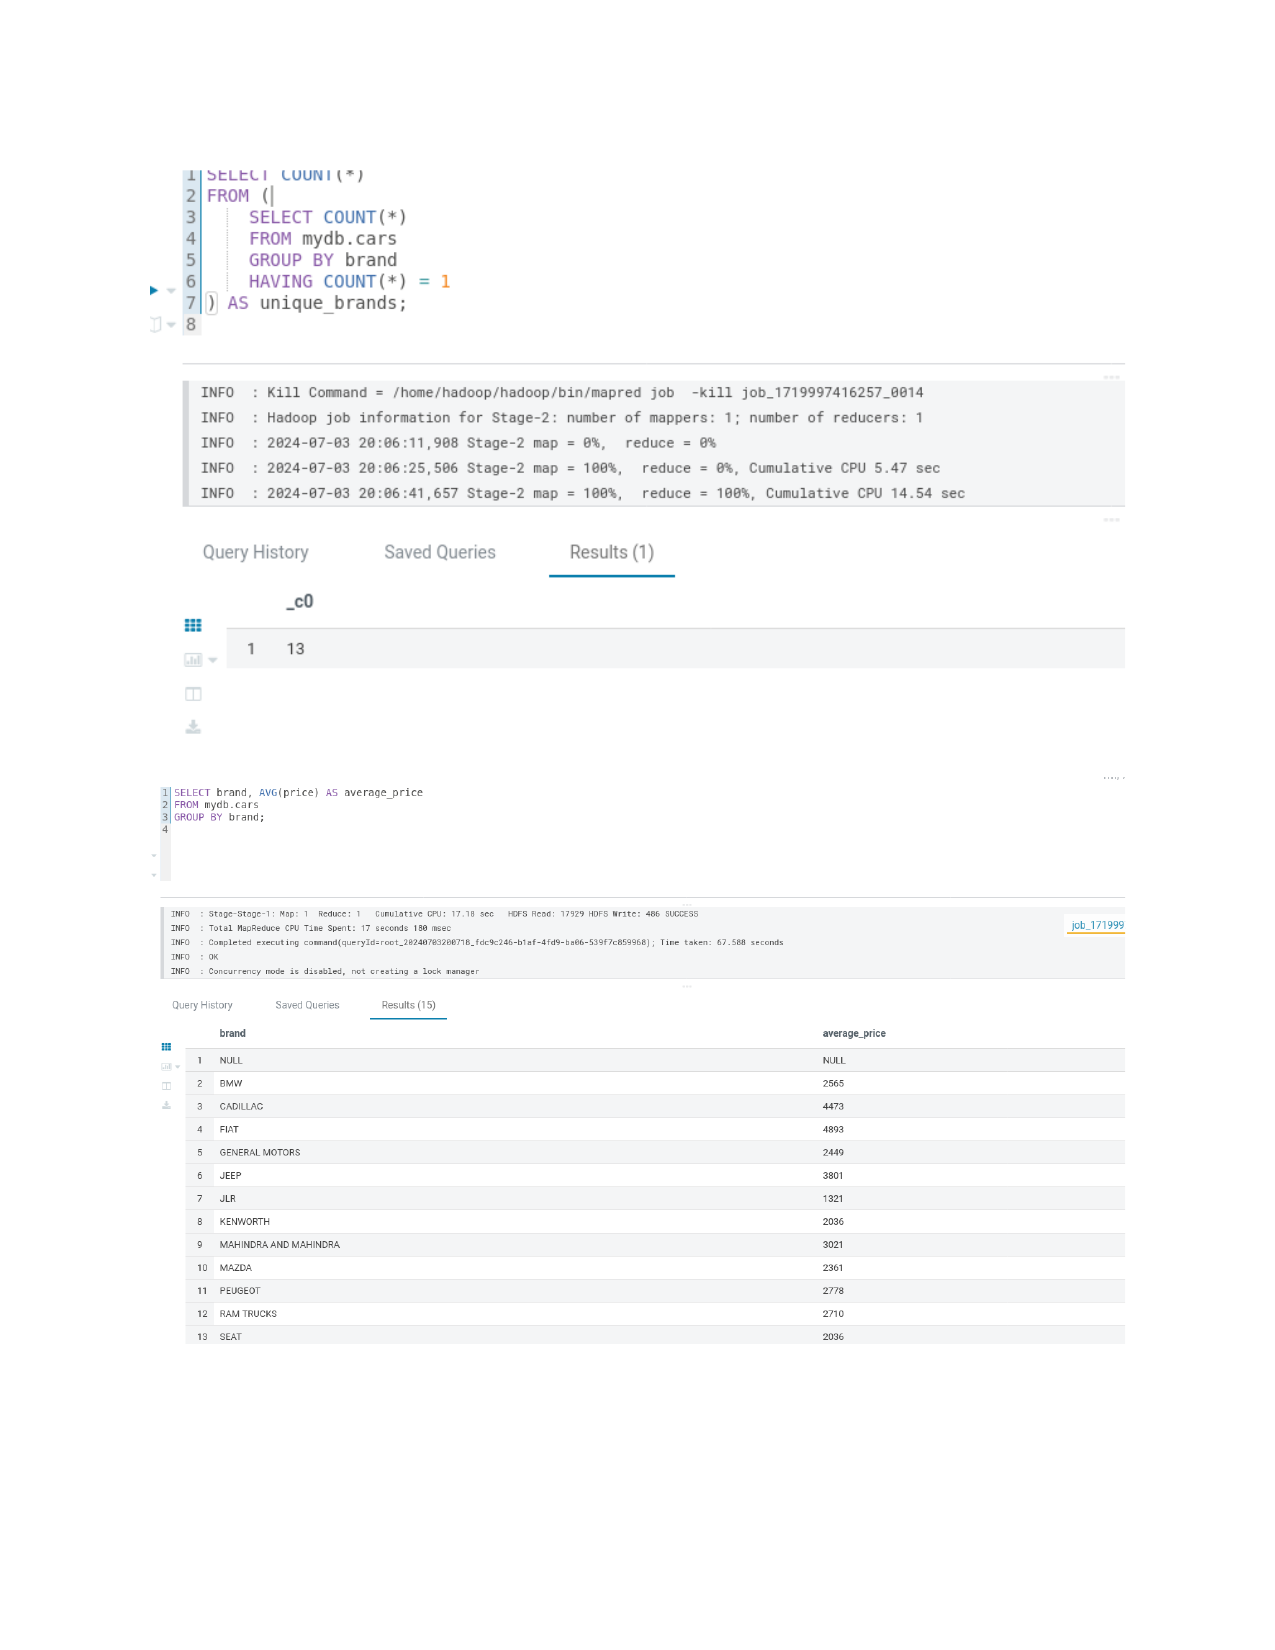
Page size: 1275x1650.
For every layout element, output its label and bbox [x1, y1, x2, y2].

picture [150, 777, 1125, 1344]
picture [150, 150, 1125, 759]
